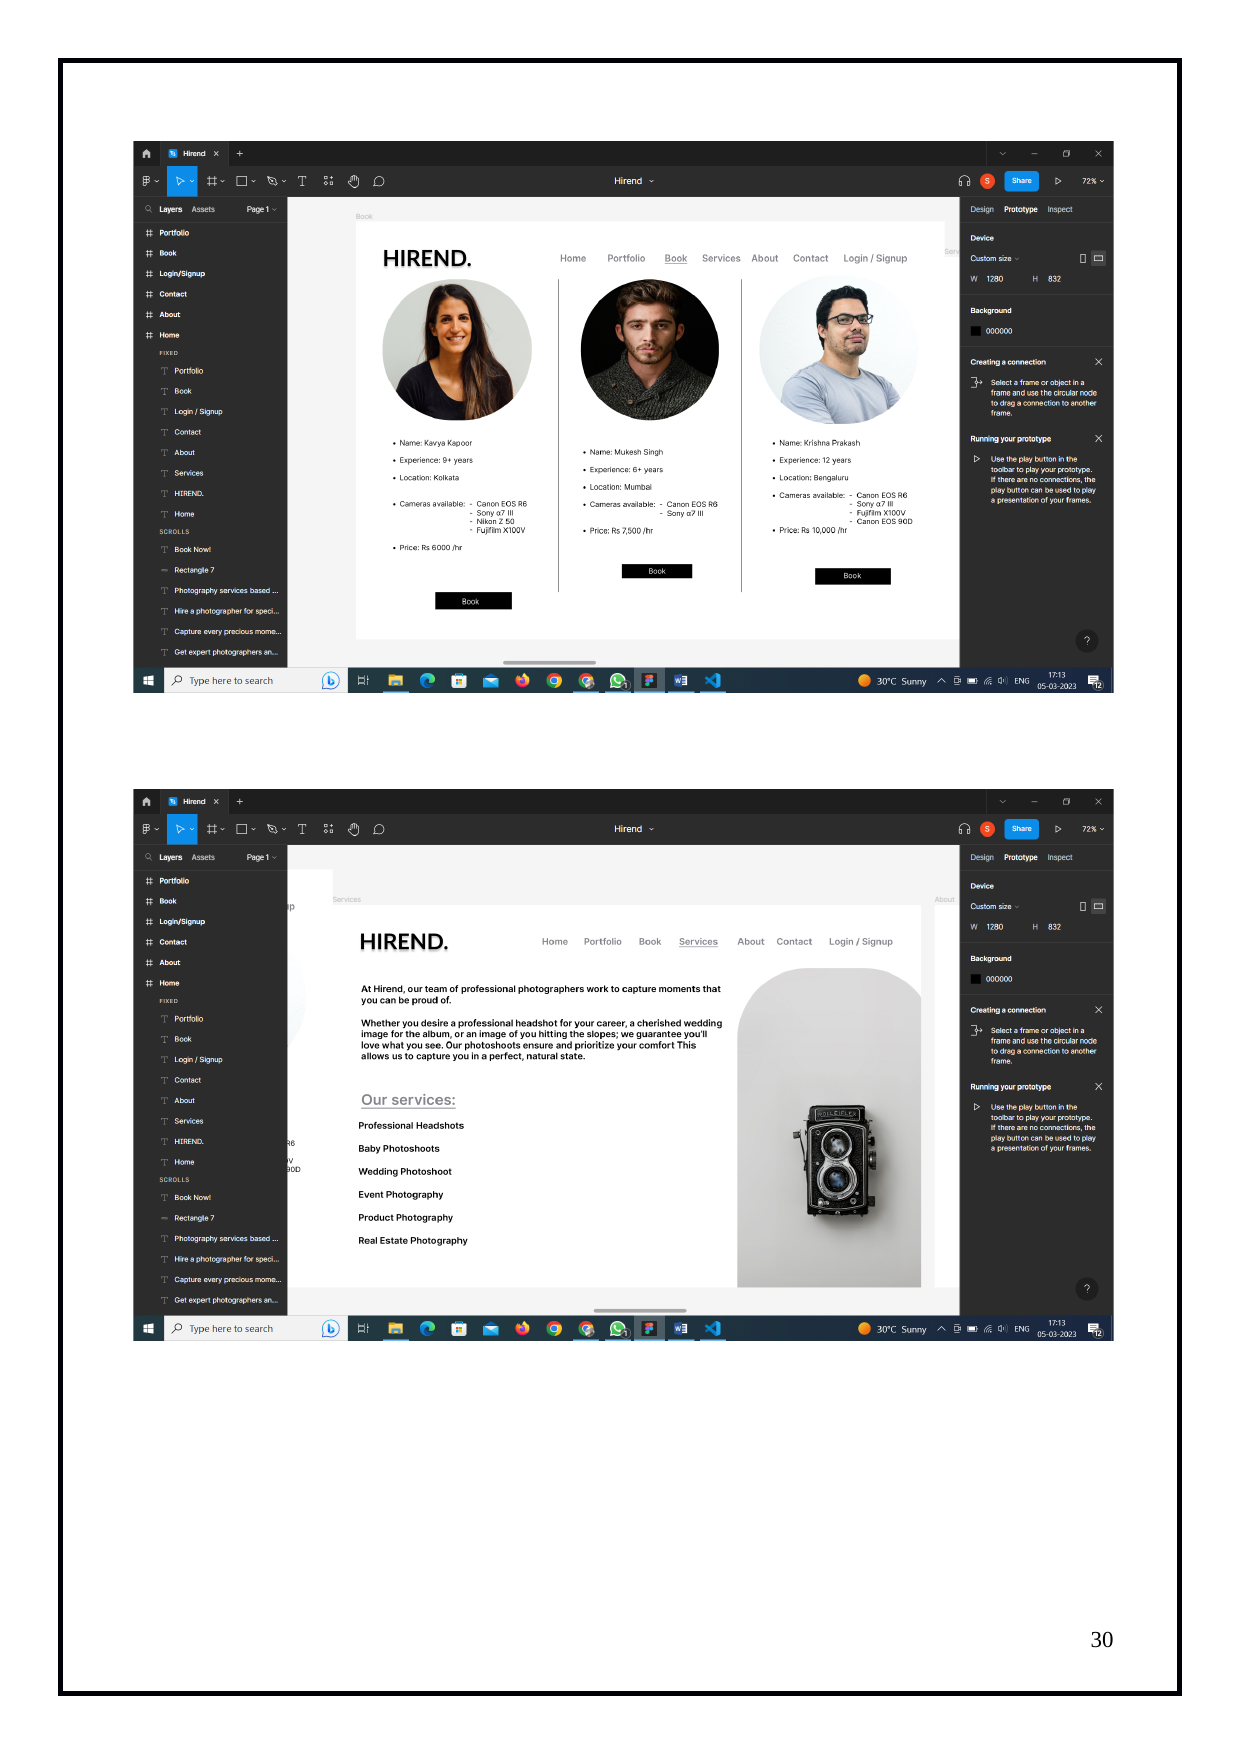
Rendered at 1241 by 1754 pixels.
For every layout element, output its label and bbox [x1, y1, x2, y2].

picture [133, 789, 1114, 1341]
picture [133, 141, 1114, 693]
